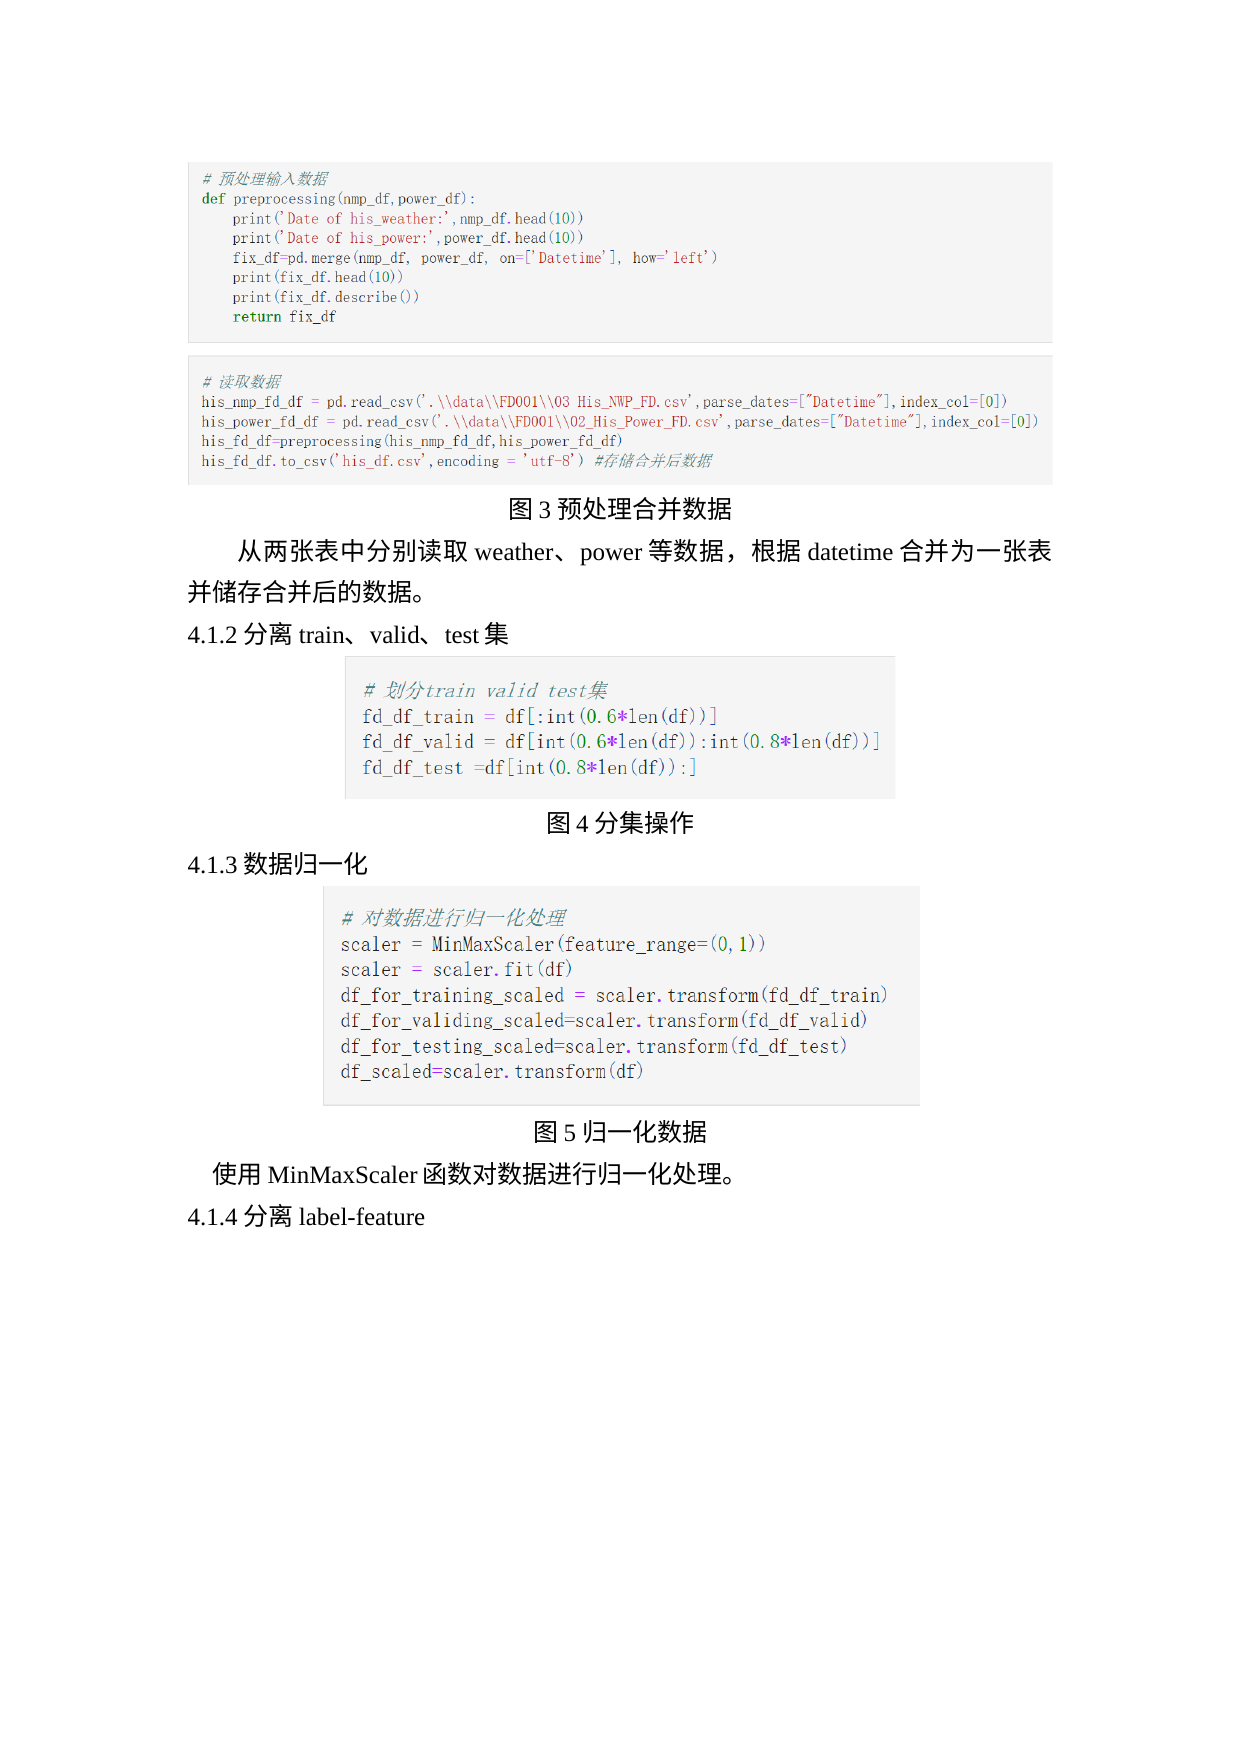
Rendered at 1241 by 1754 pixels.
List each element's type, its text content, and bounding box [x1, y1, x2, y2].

picture [320, 886, 920, 1108]
picture [187, 162, 1053, 485]
picture [344, 656, 896, 799]
text 使用MinMaxScaler函数对数据进行归一化处理。 [187, 1154, 1053, 1191]
text 图4 分集操作 [187, 803, 1053, 839]
text 4.1.2 分离train、valid、test集 [187, 614, 1053, 651]
text 4.1.4 分离label-feature [187, 1196, 1053, 1232]
text 从两张表中分别读取weather、power等数据，根据datetime合并为一张表并储存合并后的数据。 [187, 531, 1053, 609]
text 4.1.3 数据归一化 [187, 845, 1053, 881]
text 图3 预处理合并数据 [187, 489, 1053, 526]
text 图5 归一化数据 [187, 1113, 1053, 1149]
